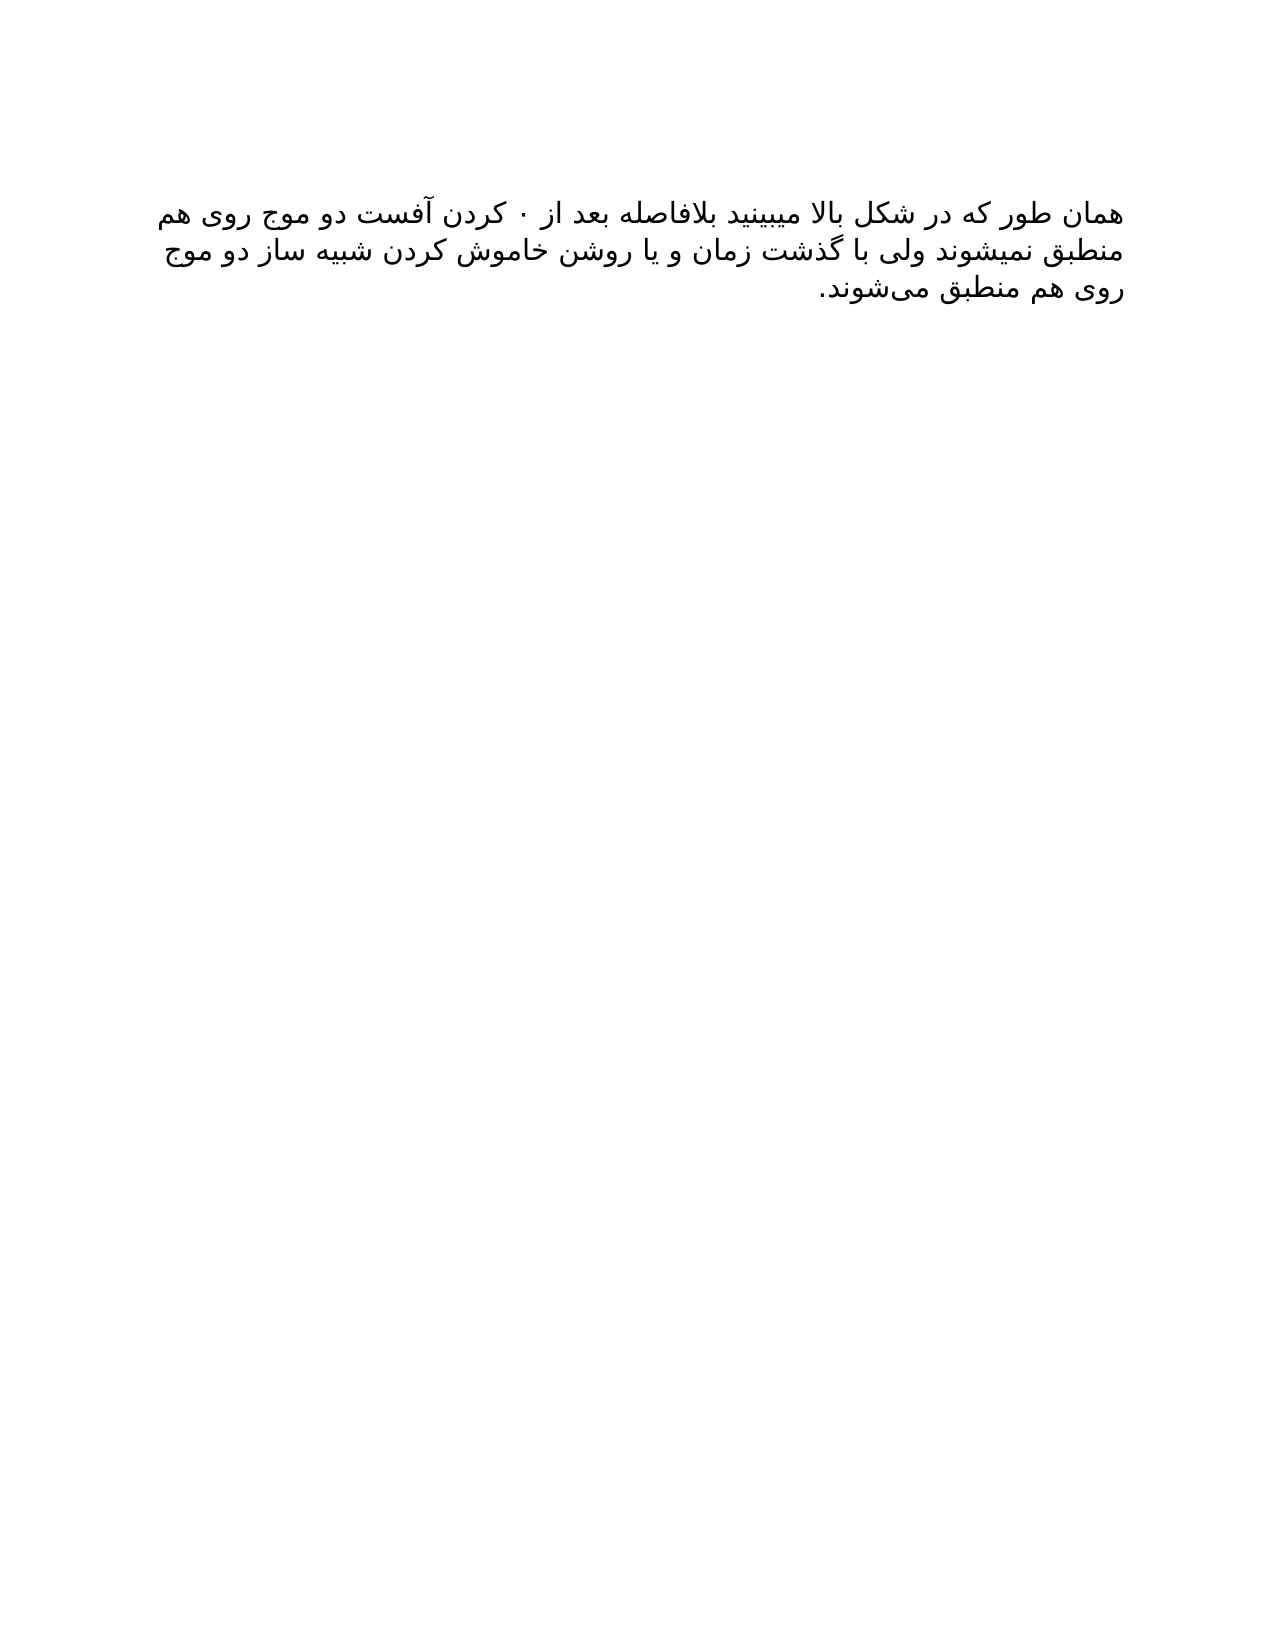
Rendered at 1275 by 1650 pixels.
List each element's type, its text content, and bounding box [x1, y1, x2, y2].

text همان طور که در شکل بالا میبینید بلافاصله بعد از ۰ کردن آفست دو موج روی هم منطبق نمیشوند ولی با گذشت زمان و یا روشن خاموش کردن شبیه ساز دو موج روی هم منطبق می‌شوند. [150, 197, 1125, 304]
